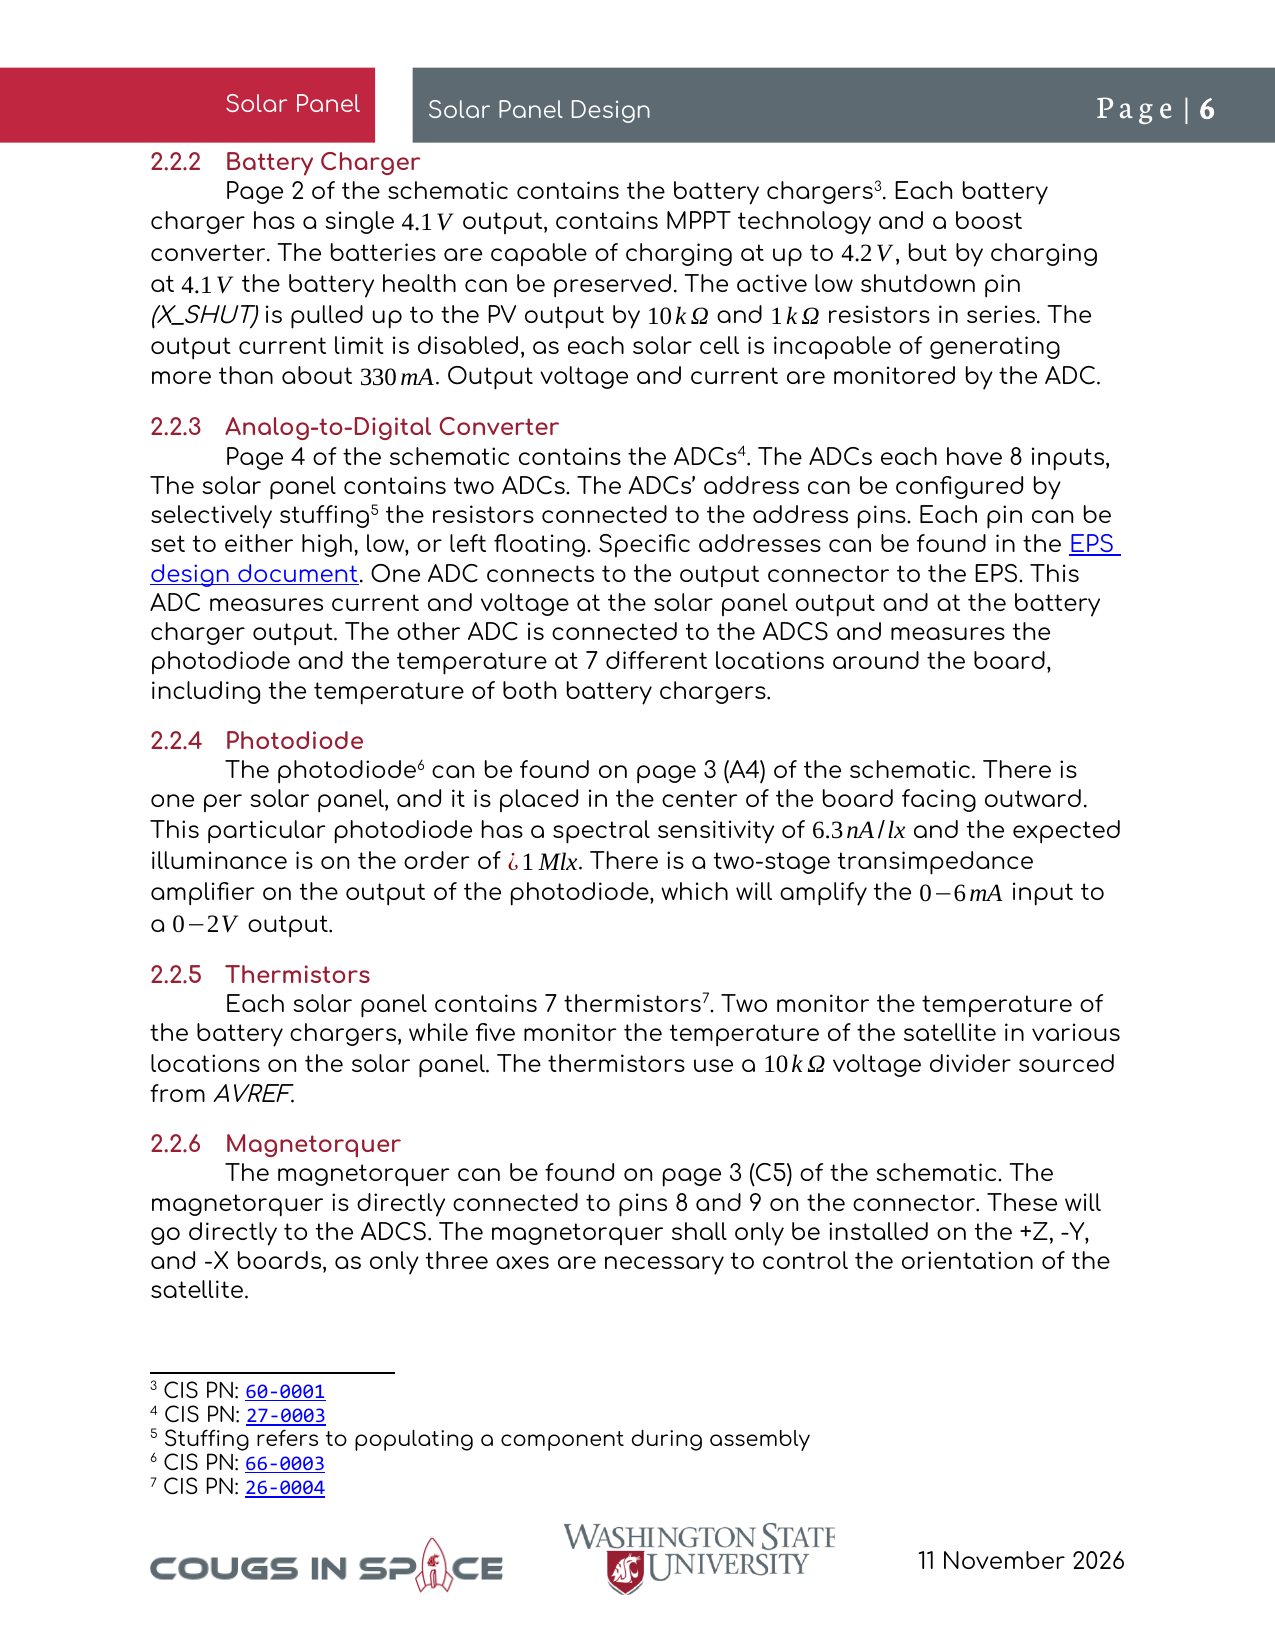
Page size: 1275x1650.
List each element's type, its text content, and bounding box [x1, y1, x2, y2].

text Page 2 of the schematic contains the battery chargers. Each battery charger has a single output, contains MPPT technology and a boost converter. The batteries are capable of charging at up to , but by charging at the battery health can be preserved. The active low shutdown pin (X_SHUT) is pulled up to the PV output by and resistors in series. The output current limit is disabled, as each solar cell is incapable of generating more than about . Output voltage and current are monitored by the ADC. [150, 179, 1125, 391]
subtitle Battery Charger [150, 150, 1125, 176]
subtitle Thermistors [150, 963, 1125, 988]
subtitle Photodiode [150, 729, 1125, 754]
text Each solar panel contains 7 thermistors. Two monitor the temperature of the battery chargers, while five monitor the temperature of the satellite in various locations on the solar panel. The thermistors use a voltage divider sourced from AVREF. [150, 992, 1125, 1108]
subtitle Magnetorquer [150, 1132, 1125, 1158]
text The magnetorquer can be found on page 3 (C5) of the schematic. The magnetorquer is directly connected to pins 8 and 9 on the connector. These will go directly to the ADCS. The magnetorquer shall only be installed on the +Z, -Y, and -X boards, as only three axes are necessary to control the orientation of the satellite. [150, 1162, 1125, 1304]
text The photodiode can be found on page 3 (A4) of the schematic. There is one per solar panel, and it is placed in the center of the board facing outward. This particular photodiode has a spectral sensitivity of and the expected illuminance is on the order of . There is a two-stage transimpedance amplifier on the output of the photodiode, which will amplify the input to a output. [150, 758, 1125, 938]
picture [562, 1522, 835, 1594]
text Page 4 of the schematic contains the ADCs. The ADCs each have 8 inputs, The solar panel contains two ADCs. The ADCs’ address can be configured by selectively stuffing the resistors connected to the address pins. Each pin can be set to either high, low, or left floating. Specific addresses can be found in the EPS design document. One ADC connects to the output connector to the EPS. This ADC measures current and voltage at the solar panel output and at the battery charger output. The other ADC is connected to the ADCS and measures the photodiode and the temperature at 7 different locations around the board, including the temperature of both battery chargers. [150, 445, 1125, 704]
subtitle Analog-to-Digital Converter [150, 415, 1125, 441]
picture [150, 1537, 503, 1594]
